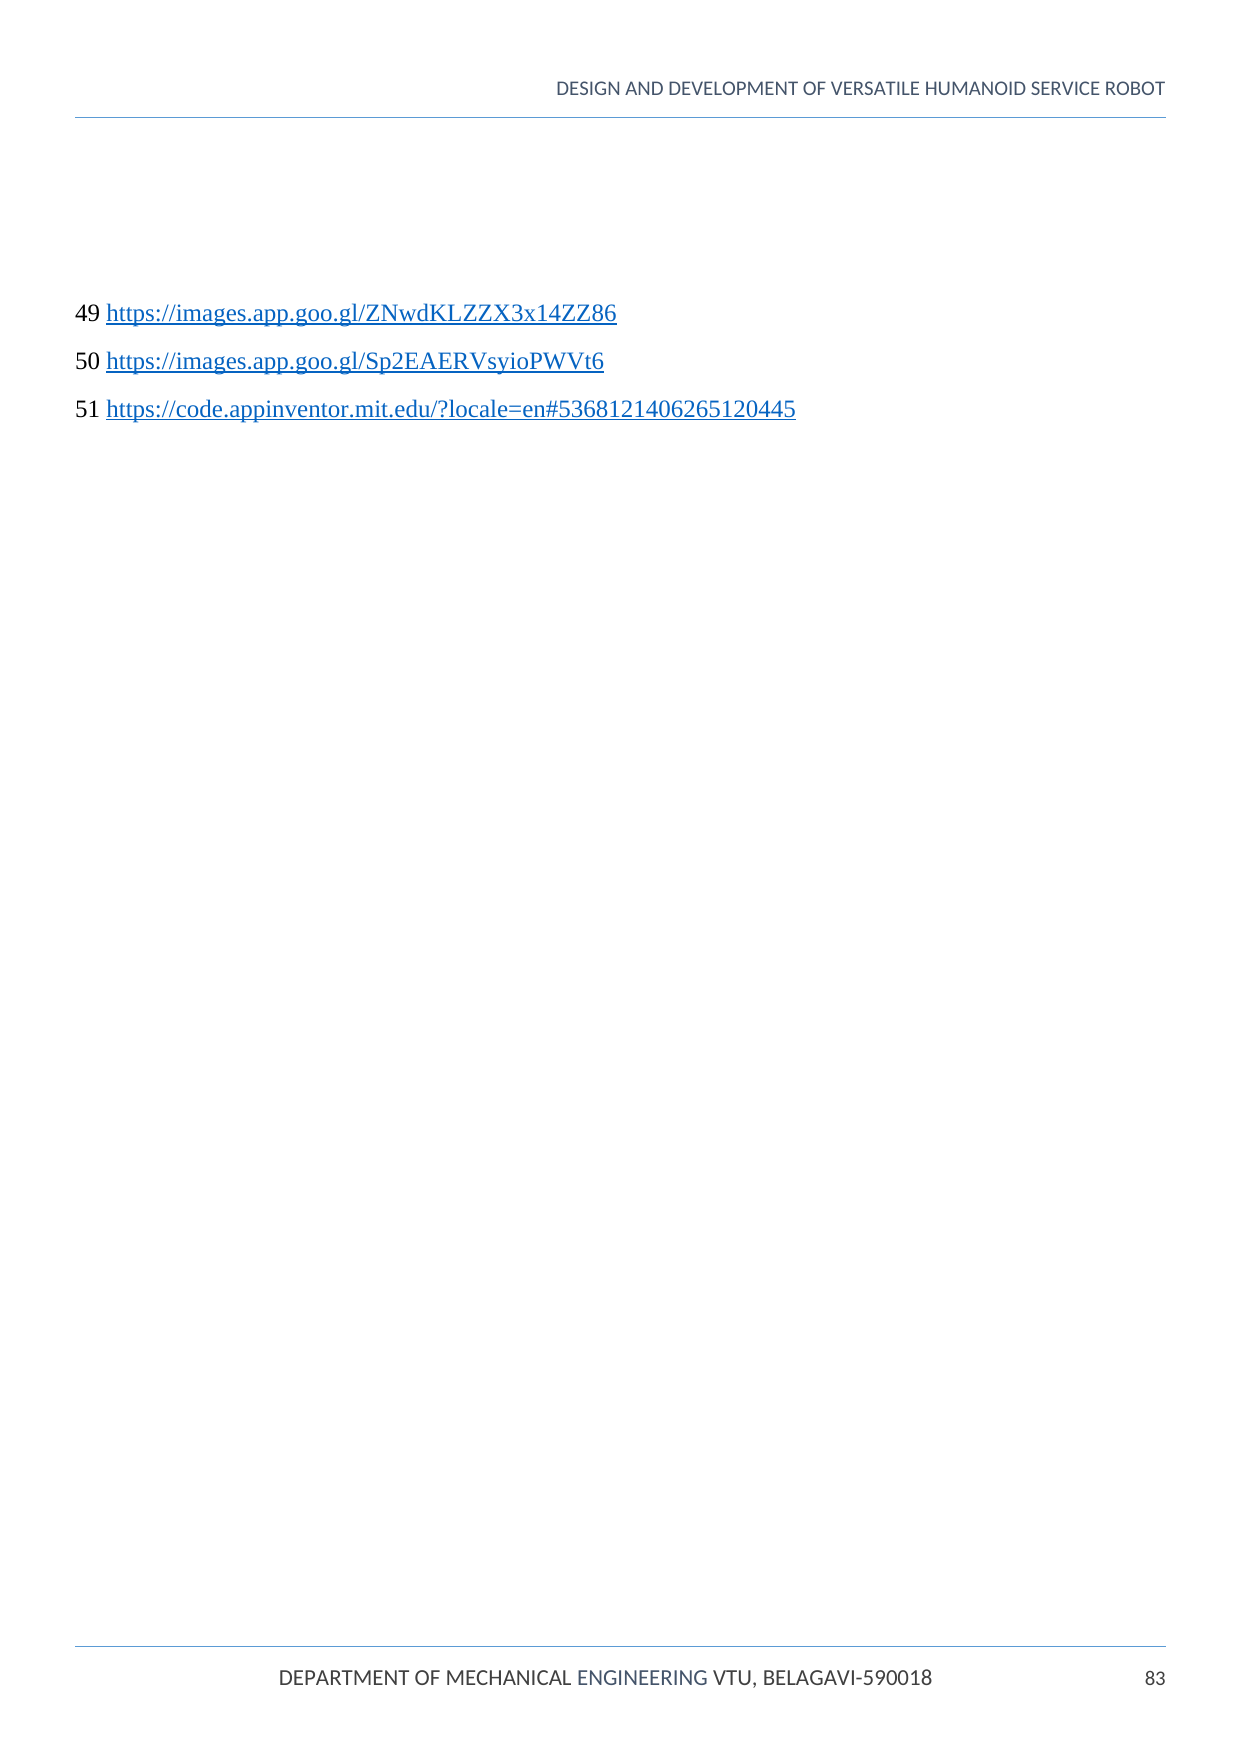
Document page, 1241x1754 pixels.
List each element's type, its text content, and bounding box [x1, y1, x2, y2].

list https://code.appinventor.mit.edu/?locale=en#5368121406265120445 [75, 394, 1166, 423]
list https://images.app.goo.gl/Sp2EAERVsyioPWVt6 [75, 346, 1166, 375]
list https://images.app.goo.gl/ZNwdKLZZX3x14ZZ86 [75, 298, 1166, 327]
